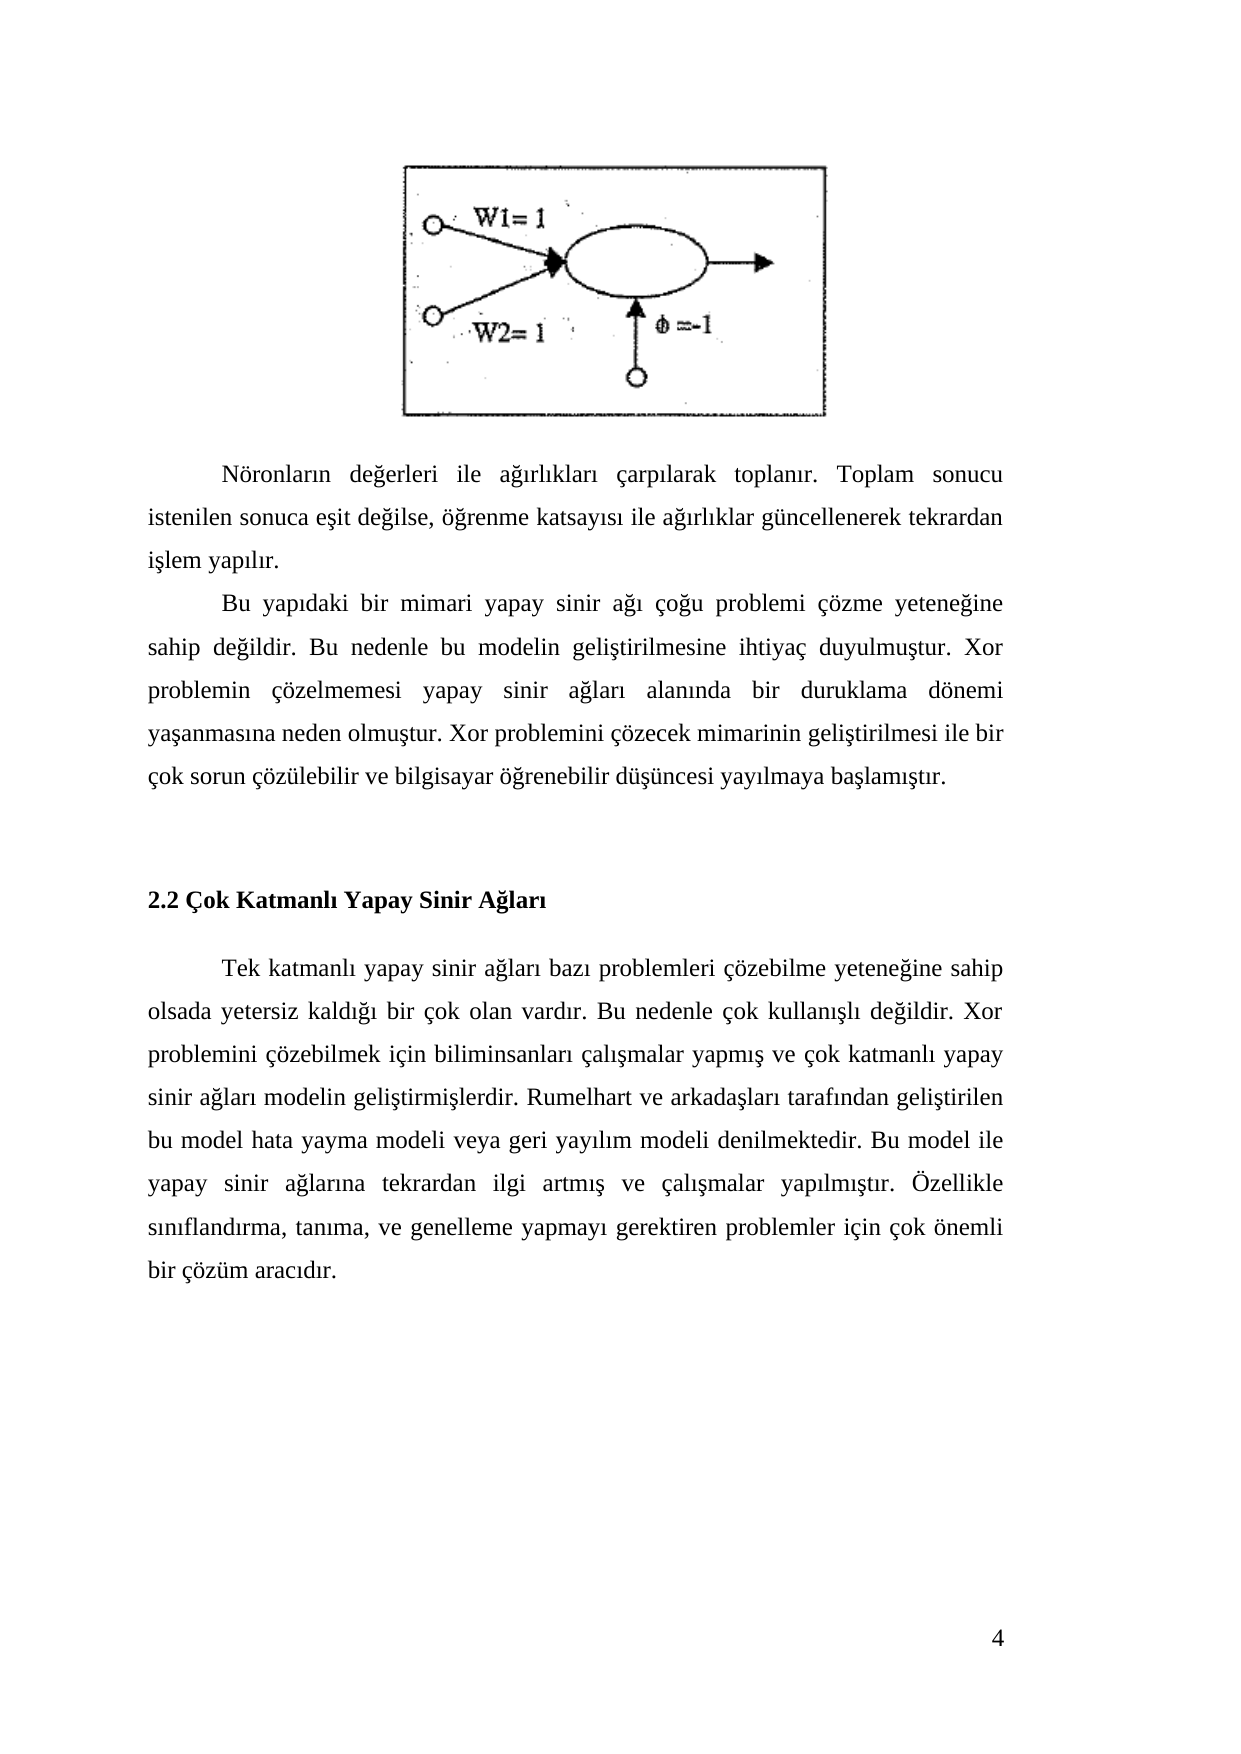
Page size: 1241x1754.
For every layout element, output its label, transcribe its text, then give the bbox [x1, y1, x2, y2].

text Bu yapıdaki bir mimari yapay sinir ağı çoğu problemi çözme yeteneğine sahip değildir. Bu nedenle bu modelin geliştirilmesine ihtiyaç duyulmuştur. Xor problemin çözelmemesi yapay sinir ağları alanında bir duruklama dönemi yaşanmasına neden olmuştur. Xor problemini çözecek mimarinin geliştirilmesi ile bir çok sorun çözülebilir ve bilgisayar öğrenebilir düşüncesi yayılmaya başlamıştır. [148, 588, 1004, 790]
text Tek katmanlı yapay sinir ağları bazı problemleri çözebilme yeteneğine sahip olsada yetersiz kaldığı bir çok olan vardır. Bu nedenle çok kullanışlı değildir. Xor problemini çözebilmek için biliminsanları çalışmalar yapmış ve çok katmanlı yapay sinir ağları modelin geliştirmişlerdir. Rumelhart ve arkadaşları tarafından geliştirilen bu model hata yayma modeli veya geri yayılım modeli denilmektedir. Bu model ile yapay sinir ağlarına tekrardan ilgi artmış ve çalışmalar yapılmıştır. Özellikle sınıflandırma, tanıma, ve genelleme yapmayı gerektiren problemler için çok önemli bir çözüm aracıdır. [148, 953, 1004, 1283]
text Nöronların değerleri ile ağırlıkları çarpılarak toplanır. Toplam sonucu istenilen sonuca eşit değilse, öğrenme katsayısı ile ağırlıklar güncellenerek tekrardan işlem yapılır. [148, 459, 1004, 574]
text Çok Katmanlı Yapay Sinir Ağları [148, 885, 1004, 913]
picture [372, 147, 853, 445]
